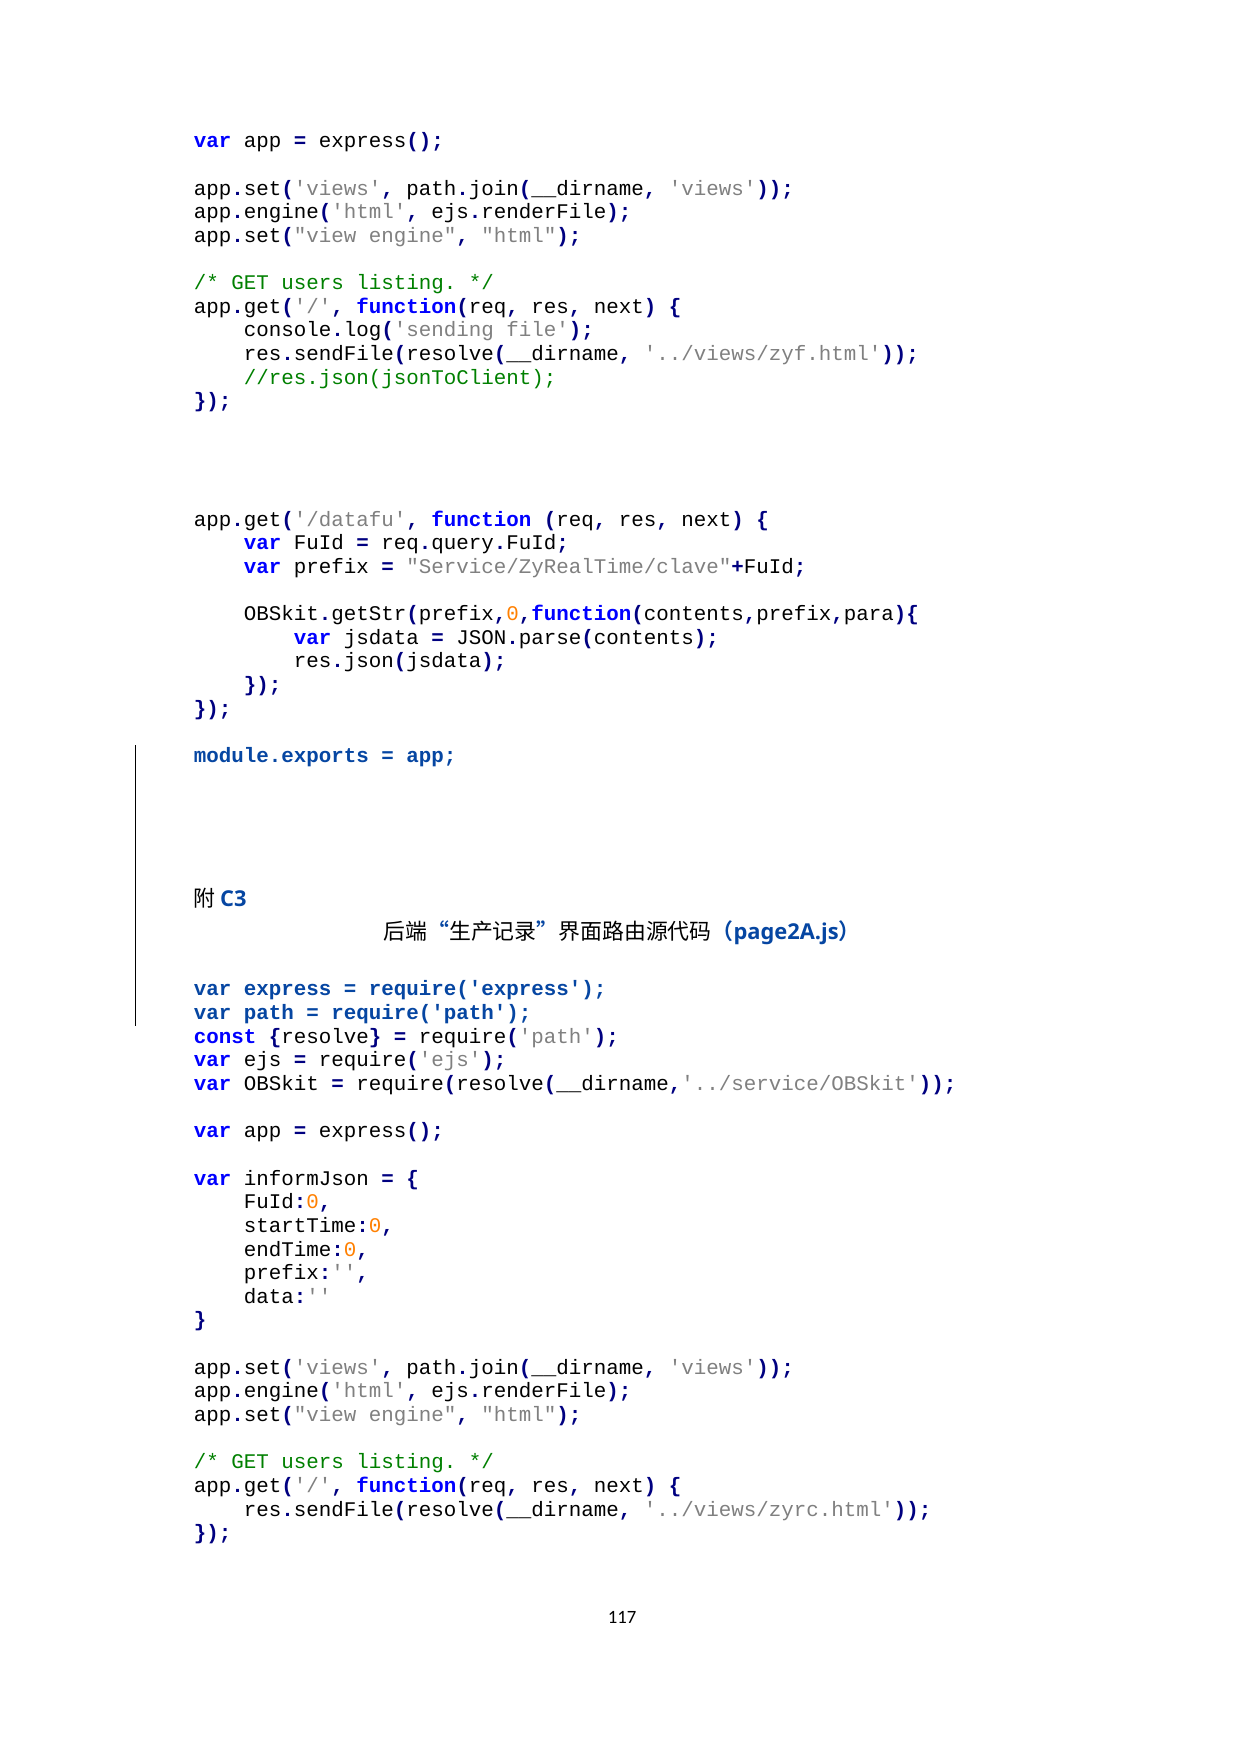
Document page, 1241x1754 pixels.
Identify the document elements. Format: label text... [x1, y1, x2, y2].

text OBSkit.getStr(prefix,0,function(contents,prefix,para){ [194, 603, 1094, 627]
text app.set("view engine", "html"); [194, 1404, 1094, 1428]
text var OBSkit = require(resolve(__dirname,'../service/OBSkit')); [194, 1073, 1094, 1097]
text var jsdata = JSON.parse(contents); [194, 627, 1094, 650]
text var ejs = require('ejs'); [194, 1049, 1094, 1073]
text res.sendFile(resolve(__dirname, '../views/zyf.html')); [194, 343, 1094, 367]
text res.sendFile(resolve(__dirname, '../views/zyrc.html')); [194, 1499, 1094, 1522]
text 附C3 [150, 881, 1094, 913]
text }); [194, 698, 1094, 721]
text data:'' [194, 1286, 1094, 1309]
text }); [194, 390, 1094, 414]
text res.json(jsdata); [194, 650, 1094, 674]
text }); [194, 1522, 1094, 1546]
text app.get('/', function(req, res, next) { [194, 1475, 1094, 1499]
text var prefix = "Service/ZyRealTime/clave"+FuId; [194, 556, 1094, 579]
text var FuId = req.query.FuId; [194, 532, 1094, 556]
text FuId:0, [194, 1191, 1094, 1215]
text prefix:'', [194, 1262, 1094, 1286]
text app.engine('html', ejs.renderFile); [194, 201, 1094, 225]
text var path = require('path'); [194, 1002, 1094, 1026]
text var app = express(); [194, 1120, 1094, 1144]
text startTime:0, [194, 1215, 1094, 1238]
text }); [194, 674, 1094, 698]
text endTime:0, [194, 1238, 1094, 1262]
text app.set('views', path.join(__dirname, 'views')); [194, 177, 1094, 201]
text 后端“生产记录”界面路由源代码（page2A.js） [150, 913, 1094, 946]
text app.get('/', function(req, res, next) { [194, 296, 1094, 319]
text app.set("view engine", "html"); [194, 225, 1094, 248]
text /* GET users listing. */ [194, 1451, 1094, 1475]
text module.exports = app; [194, 745, 1094, 769]
text var express = require('express'); [194, 978, 1094, 1002]
text app.get('/datafu', function (req, res, next) { [194, 508, 1094, 532]
text const {resolve} = require('path'); [194, 1026, 1094, 1049]
text app.set('views', path.join(__dirname, 'views')); [194, 1357, 1094, 1380]
text //res.json(jsonToClient); [194, 367, 1094, 390]
text app.engine('html', ejs.renderFile); [194, 1380, 1094, 1404]
text var app = express(); [194, 130, 1094, 154]
text console.log('sending file'); [194, 319, 1094, 343]
text } [194, 1309, 1094, 1333]
text var informJson = { [194, 1168, 1094, 1191]
text /* GET users listing. */ [194, 272, 1094, 296]
